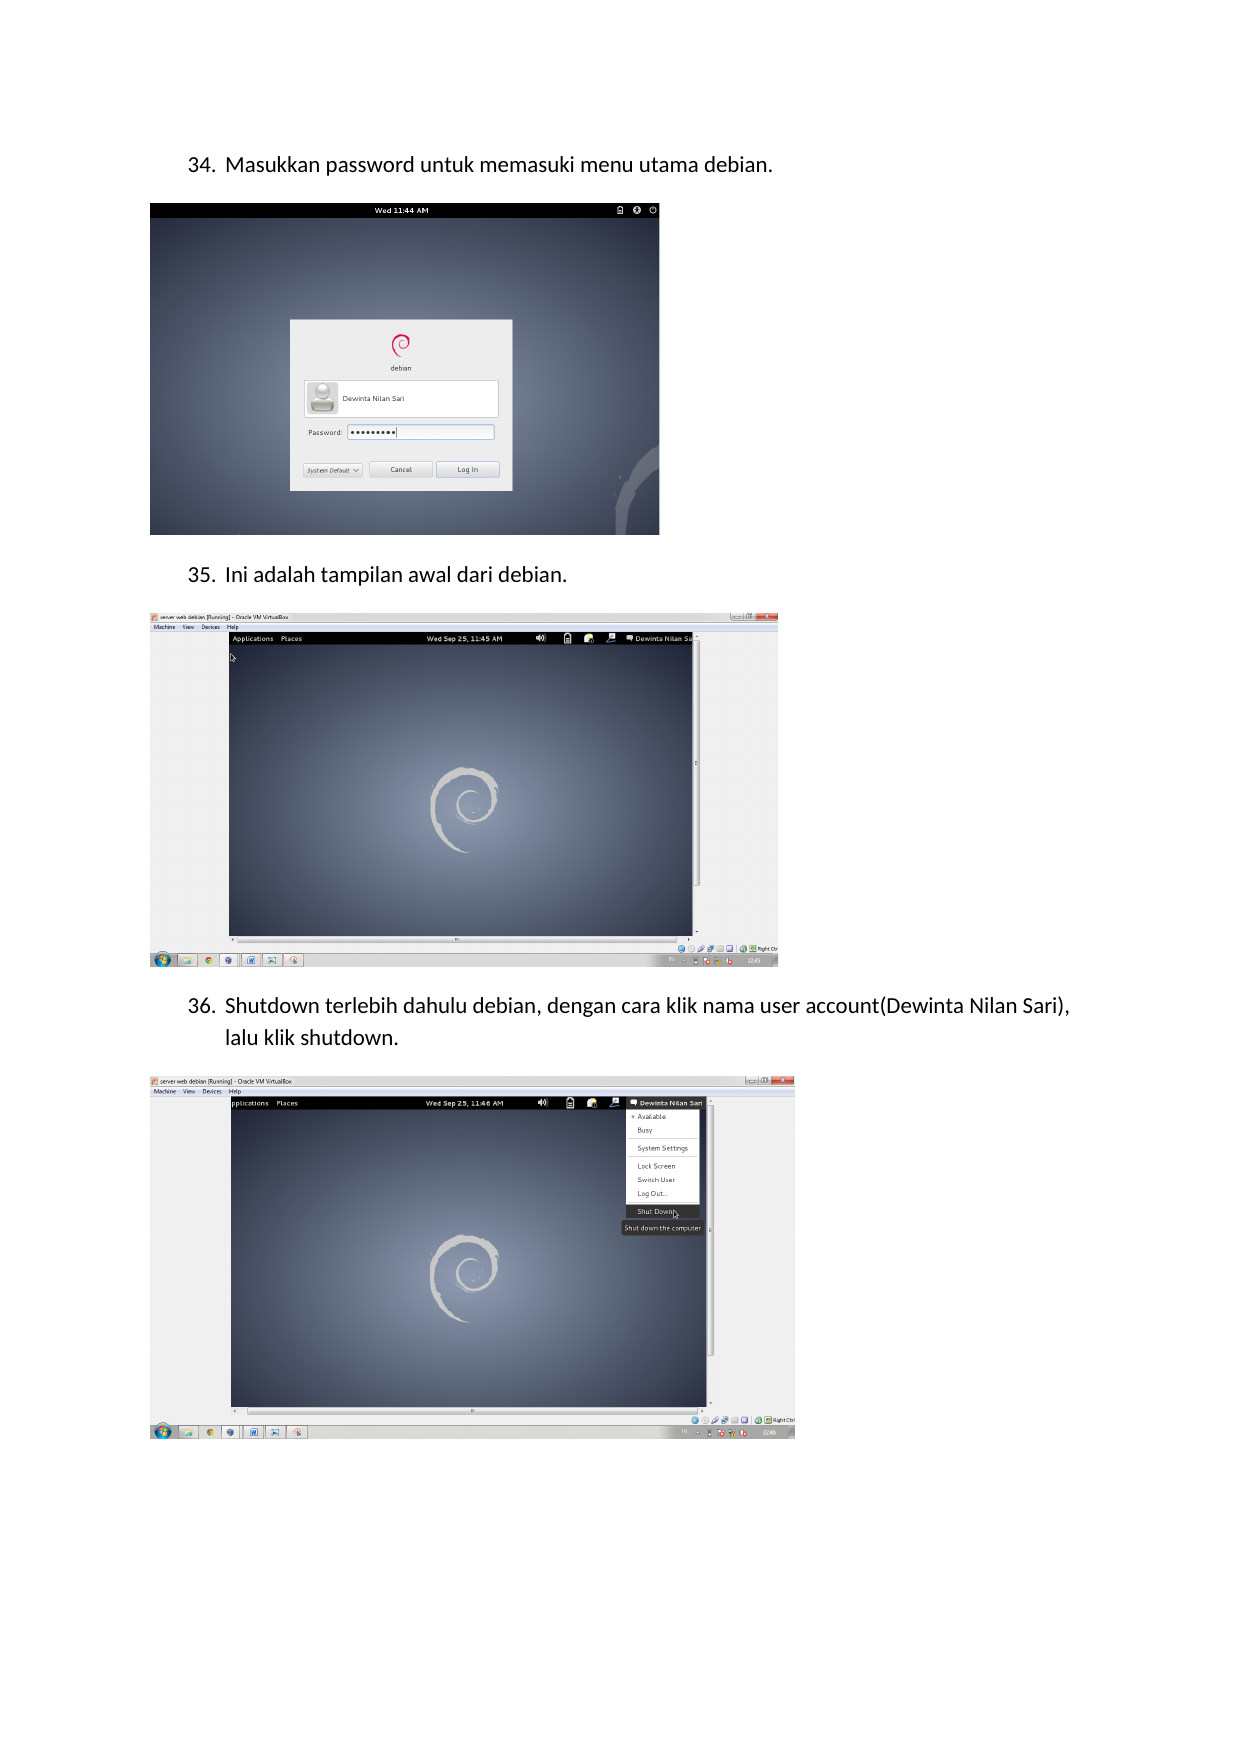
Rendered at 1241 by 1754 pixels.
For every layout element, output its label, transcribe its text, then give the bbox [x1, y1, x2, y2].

list Masukkan password untuk memasuki menu utama debian. [187, 150, 1090, 178]
picture [150, 613, 779, 967]
picture [150, 1076, 795, 1439]
picture [150, 203, 660, 535]
list Shutdown terlebih dahulu debian, dengan cara klik nama user account(Dewinta Nilan Sari), lalu klik shutdown. [187, 991, 1090, 1051]
list Ini adalah tampilan awal dari debian. [187, 560, 1090, 588]
